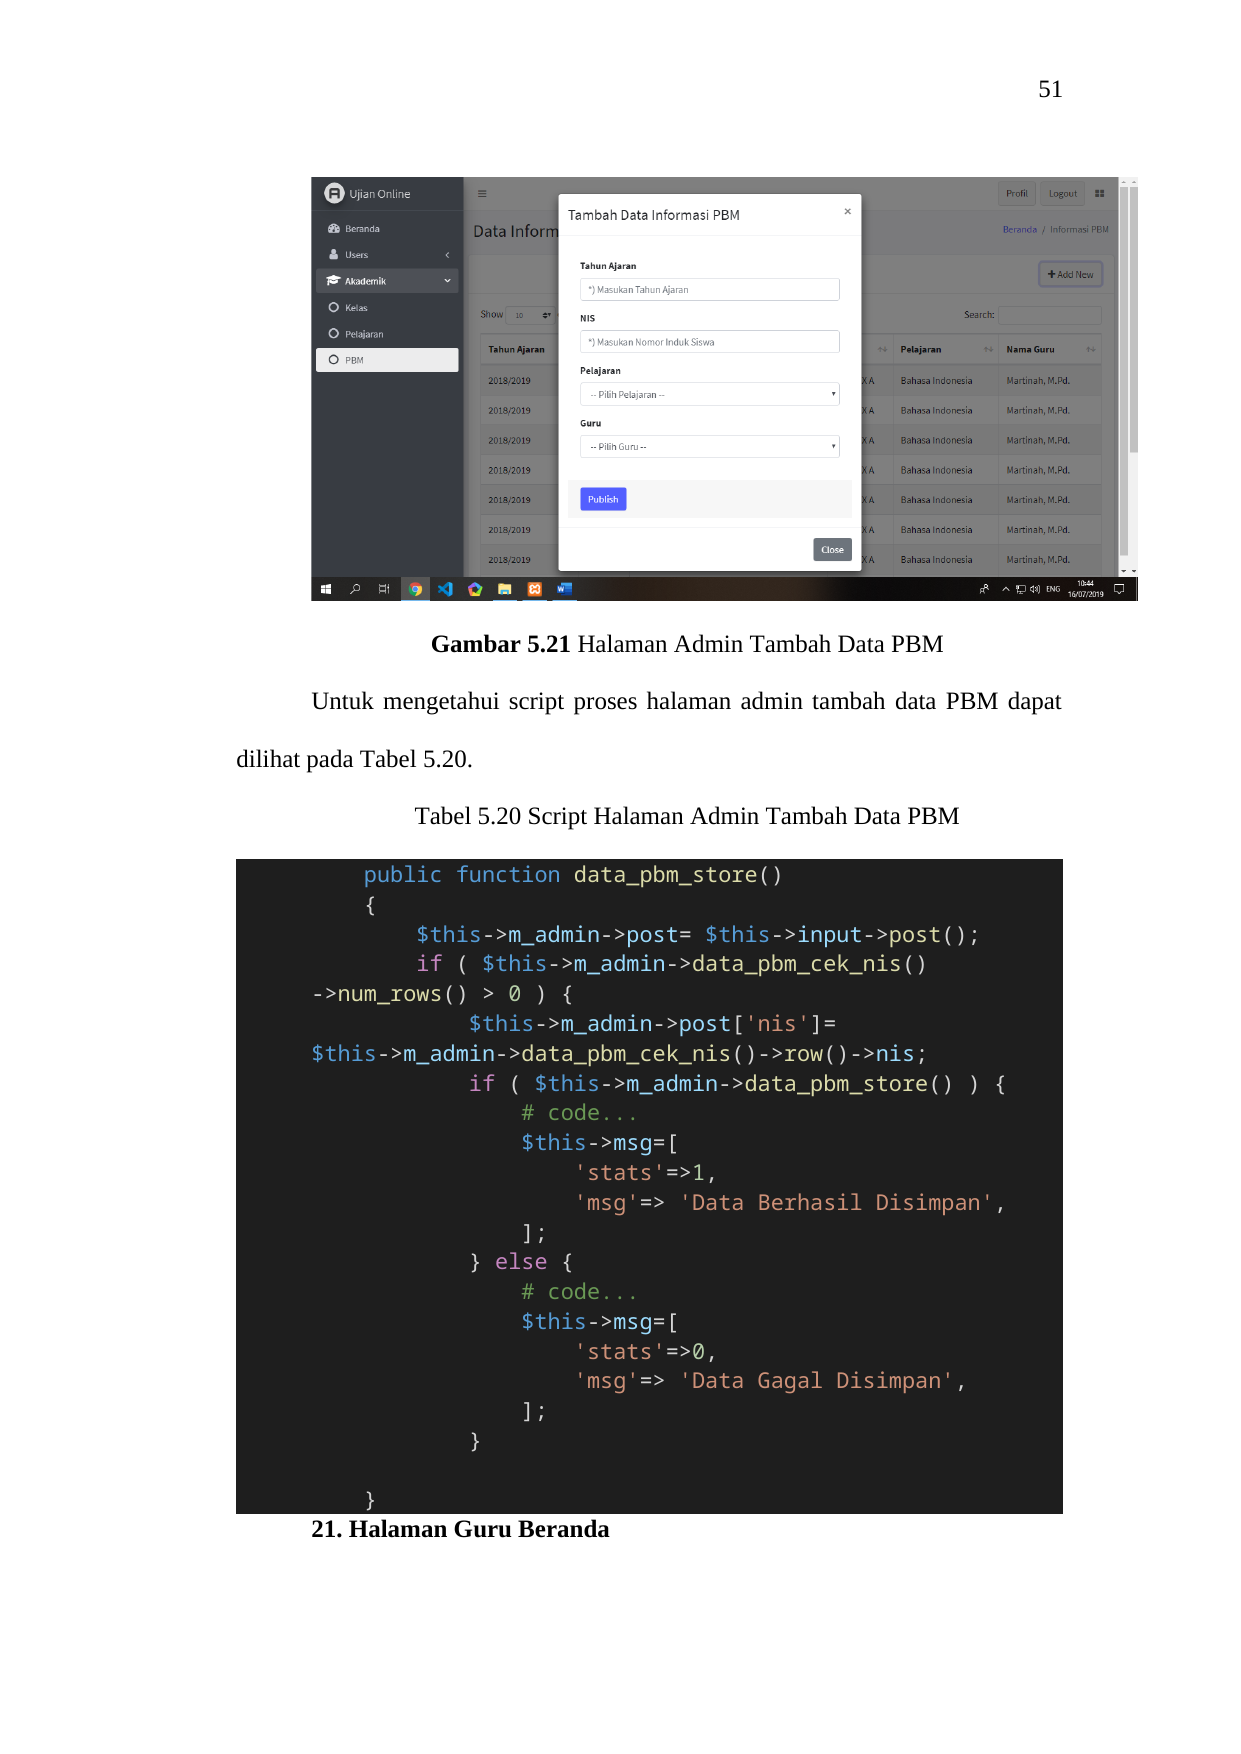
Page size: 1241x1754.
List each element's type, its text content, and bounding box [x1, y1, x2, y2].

text if ( $this->m_admin->data_pbm_cek_nis() [236, 948, 1063, 978]
text Untuk mengetahui script proses halaman admin tambah data PBM dapat dilihat pada Tabel 5.20. [236, 686, 1063, 773]
text if ( $this->m_admin->data_pbm_store() ) { [236, 1067, 1063, 1097]
picture [311, 177, 1138, 601]
text $this->m_admin->post['nis']= [236, 1008, 1063, 1038]
text } [236, 1484, 1063, 1514]
text { [236, 889, 1063, 918]
text $this->msg=[ [236, 1306, 1063, 1336]
text 'stats'=>0, [236, 1336, 1063, 1365]
text 21. Halaman Guru Beranda [236, 1514, 1063, 1543]
text # code... [236, 1276, 1063, 1306]
text 'stats'=>1, [236, 1157, 1063, 1187]
text ]; [236, 1216, 1063, 1246]
text $this->m_admin->post= $this->input->post(); [236, 918, 1063, 948]
text # code... [236, 1097, 1063, 1127]
text 'msg'=> 'Data Berhasil Disimpan', [236, 1187, 1063, 1216]
text ->num_rows() > 0 ) { [236, 978, 1063, 1008]
text Gambar 5.21 Halaman Admin Tambah Data PBM [236, 629, 1063, 658]
text public function data_pbm_store() [236, 859, 1063, 889]
text ]; [236, 1395, 1063, 1425]
text $this->msg=[ [236, 1127, 1063, 1157]
text $this->m_admin->data_pbm_cek_nis()->row()->nis; [236, 1038, 1063, 1067]
text Tabel 5.20 Script Halaman Admin Tambah Data PBM [236, 801, 1063, 830]
text } [236, 1425, 1063, 1455]
text 'msg'=> 'Data Gagal Disimpan', [236, 1365, 1063, 1395]
text } else { [236, 1246, 1063, 1276]
